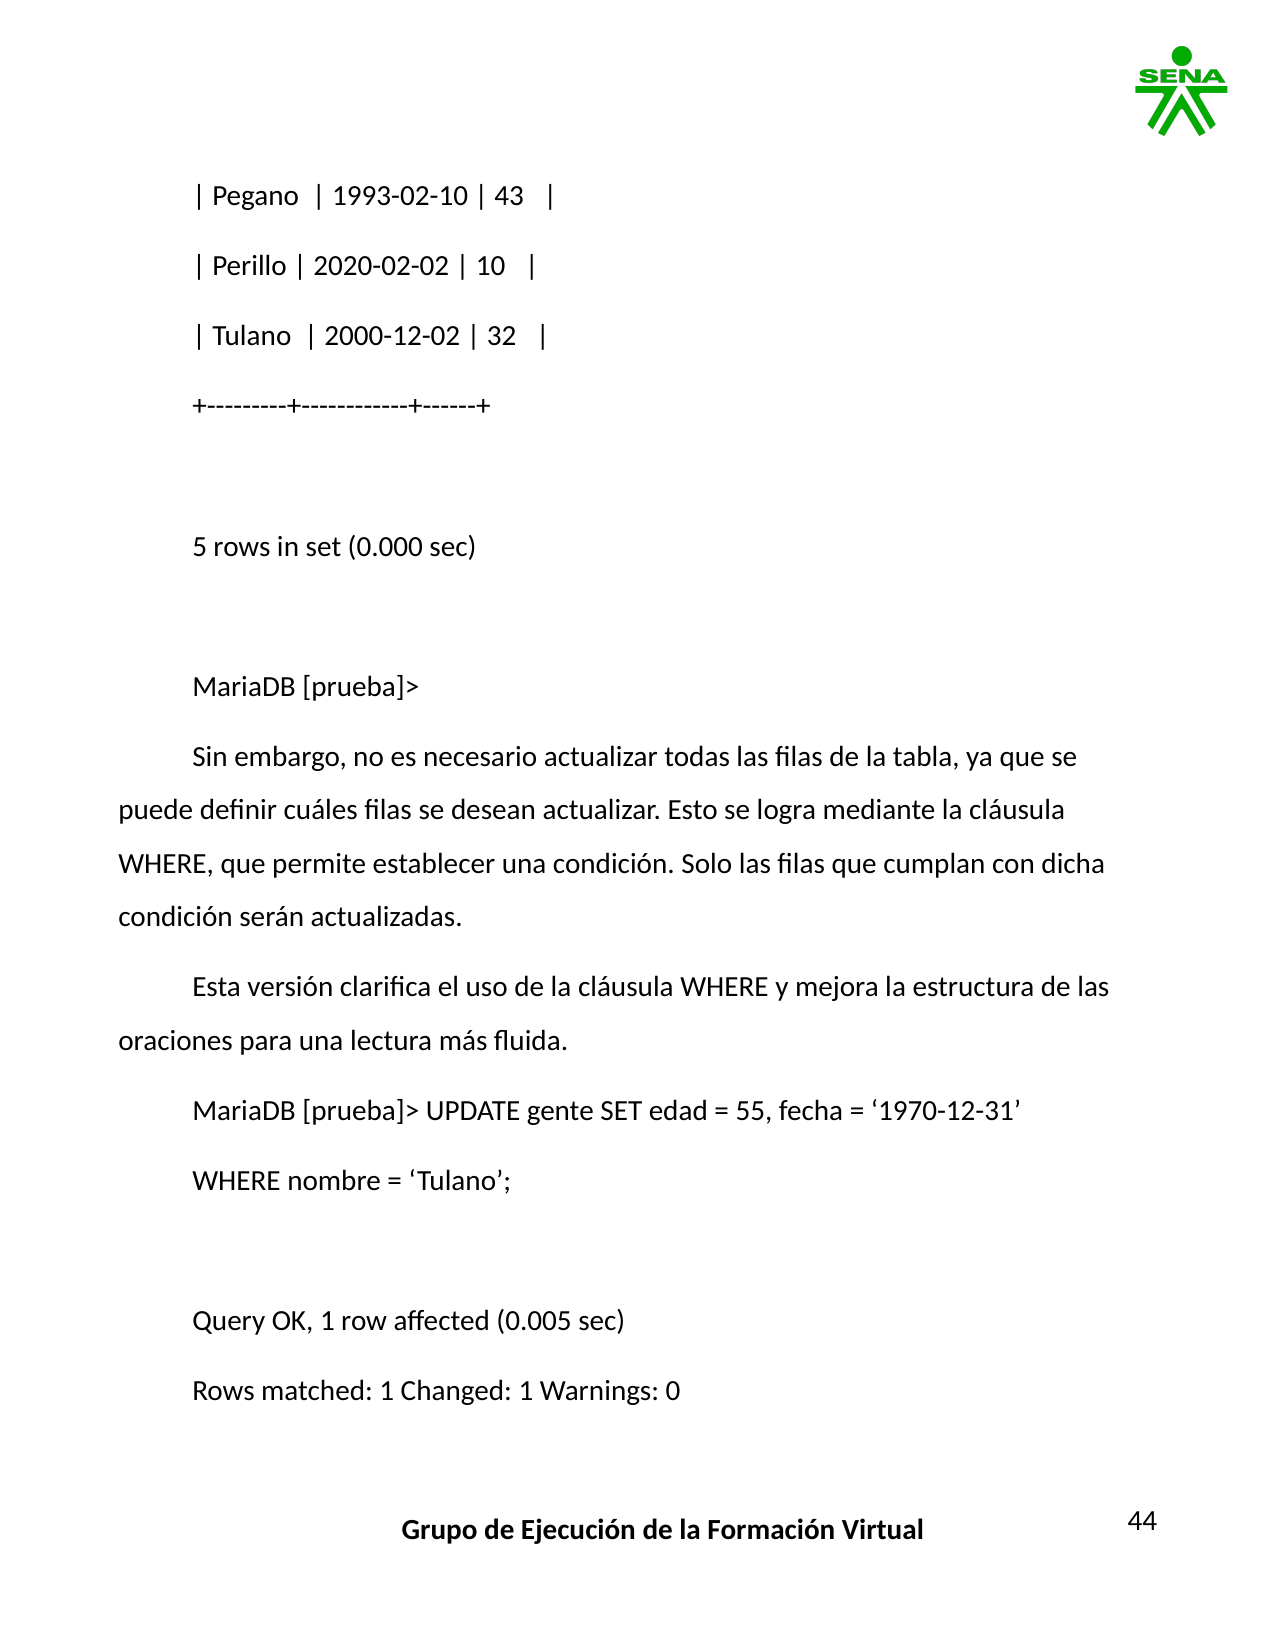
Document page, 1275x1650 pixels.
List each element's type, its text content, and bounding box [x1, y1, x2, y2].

text WHERE nombre = ‘Tulano’; [118, 1162, 1157, 1198]
text +---------+------------+------+ [118, 387, 1157, 423]
text 5 rows in set (0.000 sec) [118, 528, 1157, 563]
text Sin embargo, no es necesario actualizar todas las filas de la tabla, ya que se puede definir cuáles filas se desean actualizar. Esto se logra mediante la cláusula WHERE, que permite establecer una condición. Solo las filas que cumplan con dicha condición serán actualizadas. [118, 738, 1157, 934]
text | Pegano | 1993-02-10 | 43 | [118, 177, 1157, 213]
text | Tulano | 2000-12-02 | 32 | [118, 317, 1157, 353]
text MariaDB [prueba]> [118, 668, 1157, 703]
text Esta versión clarifica el uso de la cláusula WHERE y mejora la estructura de las oraciones para una lectura más fluida. [118, 968, 1157, 1057]
text Query OK, 1 row affected (0.005 sec) [118, 1302, 1157, 1338]
text Rows matched: 1 Changed: 1 Warnings: 0 [118, 1372, 1157, 1408]
text MariaDB [prueba]> UPDATE gente SET edad = 55, fecha = ‘1970-12-31’ [118, 1092, 1157, 1128]
picture [1135, 46, 1228, 136]
text | Perillo | 2020-02-02 | 10 | [118, 247, 1157, 283]
